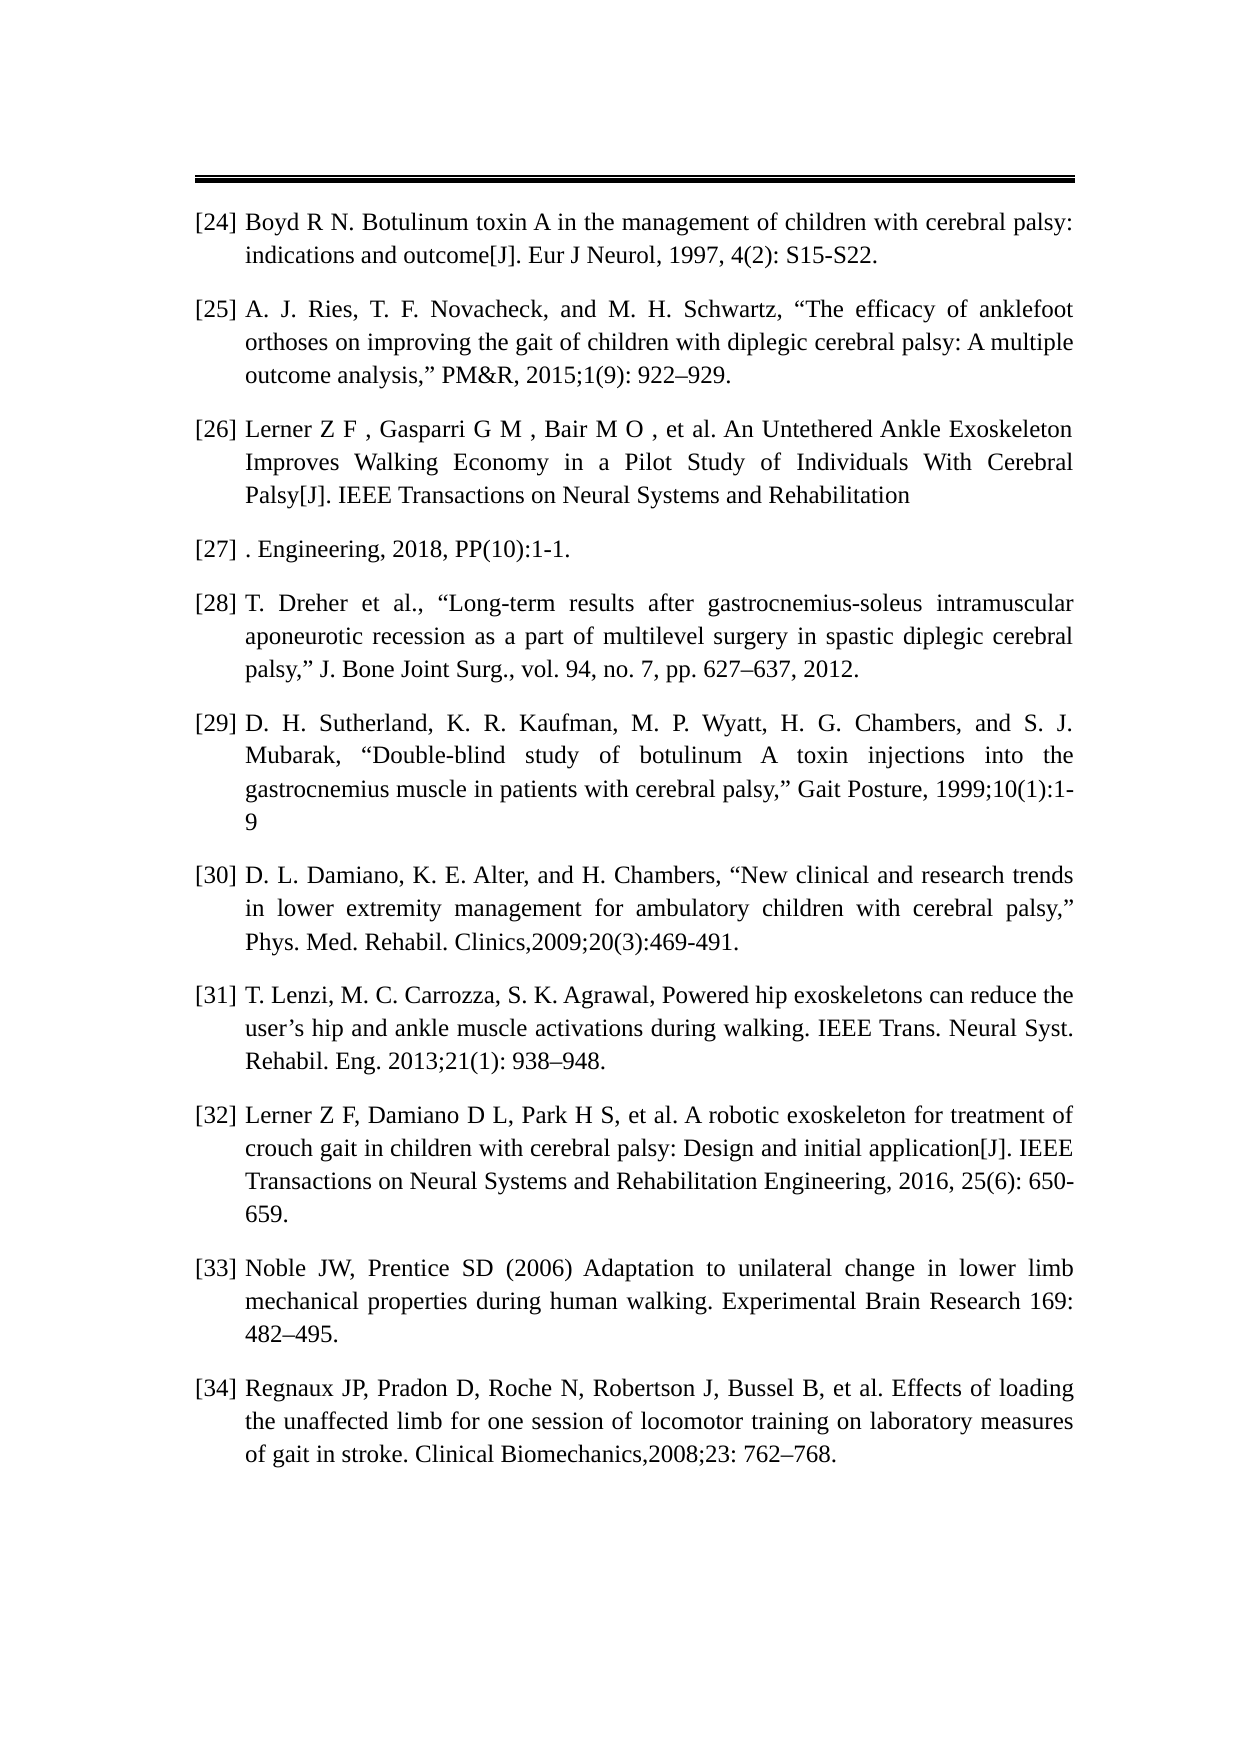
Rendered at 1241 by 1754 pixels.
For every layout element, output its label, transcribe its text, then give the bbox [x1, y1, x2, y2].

list . Engineering, 2018, PP(10):1-1. [195, 534, 1075, 563]
list T. Dreher et al., “Long-term results after gastrocnemius-soleus intramuscular aponeurotic recession as a part of multilevel surgery in spastic diplegic cerebral palsy,” J. Bone Joint Surg., vol. 94, no. 7, pp. 627–637, 2012. [195, 588, 1075, 682]
list A. J. Ries, T. F. Novacheck, and M. H. Schwartz, “The efficacy of anklefoot orthoses on improving the gait of children with diplegic cerebral palsy: A multiple outcome analysis,” PM&R, 2015;1(9): 922–929. [195, 294, 1075, 389]
list D. L. Damiano, K. E. Alter, and H. Chambers, “New clinical and research trends in lower extremity management for ambulatory children with cerebral palsy,” Phys. Med. Rehabil. Clinics,2009;20(3):469-491. [195, 861, 1075, 955]
list D. H. Sutherland, K. R. Kaufman, M. P. Wyatt, H. G. Chambers, and S. J. Mubarak, “Double-blind study of botulinum A toxin injections into the gastrocnemius muscle in patients with cerebral palsy,” Gait Posture, 1999;10(1):1-9 [195, 708, 1075, 835]
list Noble JW, Prentice SD (2006) Adaptation to unilateral change in lower limb mechanical properties during human walking. Experimental Brain Research 169: 482–495. [195, 1253, 1075, 1348]
list Regnaux JP, Pradon D, Roche N, Robertson J, Bussel B, et al. Effects of loading the unaffected limb for one session of locomotor training on laboratory measures of gait in stroke. Clinical Biomechanics,2008;23: 762–768. [195, 1373, 1075, 1468]
list Lerner Z F , Gasparri G M , Bair M O , et al. An Untethered Ankle Exoskeleton Improves Walking Economy in a Pilot Study of Individuals With Cerebral Palsy[J]. IEEE Transactions on Neural Systems and Rehabilitation [195, 414, 1075, 509]
list T. Lenzi, M. C. Carrozza, S. K. Agrawal, Powered hip exoskeletons can reduce the user’s hip and ankle muscle activations during walking. IEEE Trans. Neural Syst. Rehabil. Eng. 2013;21(1): 938–948. [195, 980, 1075, 1075]
list Lerner Z F, Damiano D L, Park H S, et al. A robotic exoskeleton for treatment of crouch gait in children with cerebral palsy: Design and initial application[J]. IEEE Transactions on Neural Systems and Rehabilitation Engineering, 2016, 25(6): 650-659. [195, 1100, 1075, 1228]
list Boyd R N. Botulinum toxin A in the management of children with cerebral palsy: indications and outcome[J]. Eur J Neurol, 1997, 4(2): S15-S22. [195, 207, 1075, 269]
